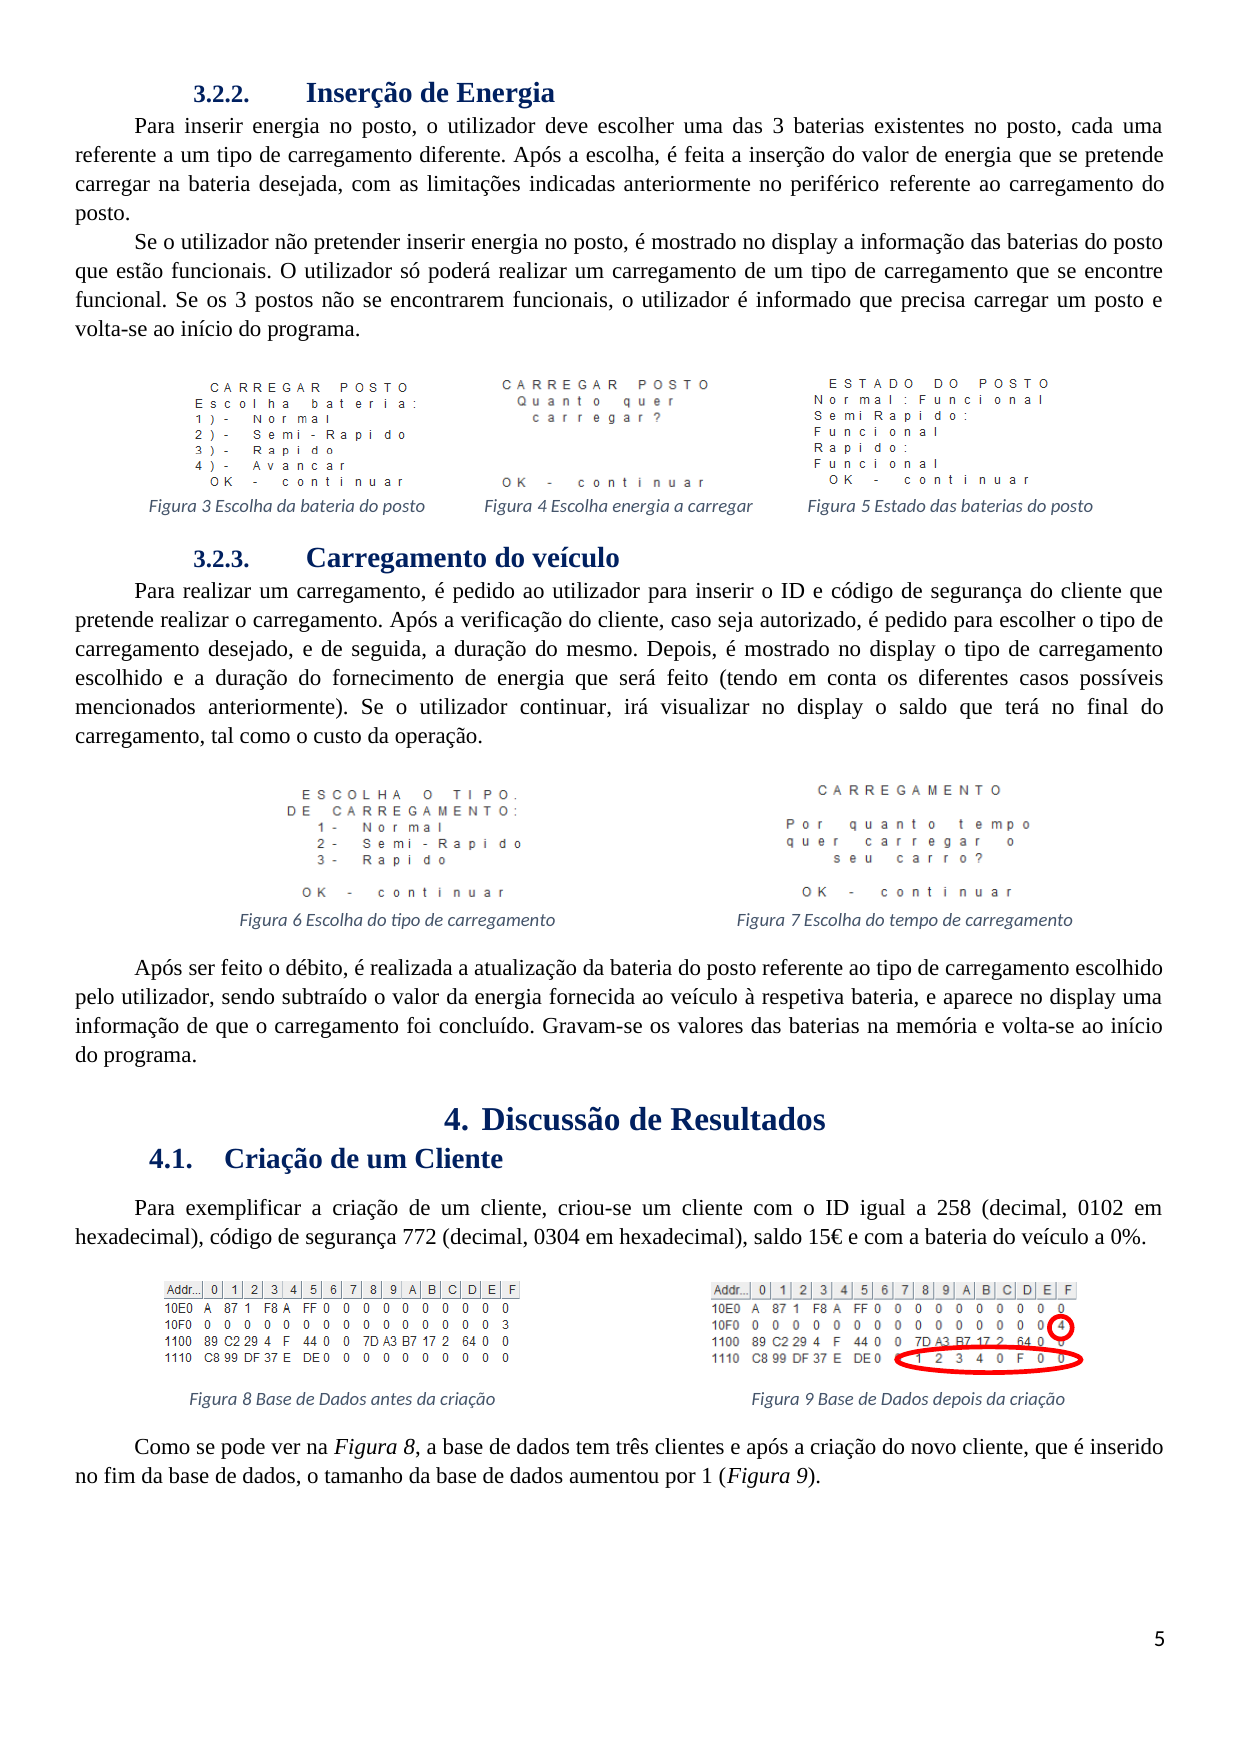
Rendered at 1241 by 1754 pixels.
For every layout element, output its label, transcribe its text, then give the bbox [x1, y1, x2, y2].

picture [278, 786, 528, 906]
picture [901, 1350, 1077, 1368]
picture [489, 376, 720, 492]
text Para exemplificar a criação de um cliente, criou-se um cliente com o ID igual a 258 (decimal, 0102 em hexadecimal), código de segurança 772 (decimal, 0304 em hexadecimal), saldo 15€ e com a bateria do veículo a 0%. [75, 1194, 1165, 1250]
picture [164, 1281, 520, 1368]
text Após ser feito o débito, é realizada a atualização da bateria do posto referente ao tipo de carregamento escolhido pelo utilizador, sendo subtraído o valor da energia fornecida ao veículo à respetiva bateria, e aparece no display uma informação de que o carregamento foi concluído. Gravam-se os valores das baterias na memória e volta-se ao início do programa. [75, 954, 1165, 1067]
text Se o utilizador não pretender inserir energia no posto, é mostrado no display a informação das baterias do posto que estão funcionais. O utilizador só poderá realizar um carregamento de um tipo de carregamento que se encontre funcional. Se os 3 postos não se encontrarem funcionais, o utilizador é informado que precisa carregar um posto e volta-se ao início do programa. [75, 228, 1165, 341]
list Discussão de Resultados [104, 1099, 1165, 1137]
picture [812, 375, 1051, 492]
list Inserção de Energia [193, 75, 1165, 108]
list Criação de um Cliente [149, 1141, 1165, 1174]
list Carregamento do veículo [193, 540, 1165, 574]
picture [711, 1282, 1077, 1368]
text Para realizar um carregamento, é pedido ao utilizador para inserir o ID e código de segurança do cliente que pretende realizar o carregamento. Após a verificação do cliente, caso seja autorizado, é pedido para escolher o tipo de carregamento desejado, e de seguida, a duração do mesmo. Depois, é mostrado no display o tipo de carregamento escolhido e a duração do fornecimento de energia que será feito (tendo em conta os diferentes casos possíveis mencionados anteriormente). Se o utilizador continuar, irá visualizar no display o saldo que terá no final do carregamento, tal como o custo da operação. [75, 577, 1165, 748]
text Como se pode ver na Figura 8, a base de dados tem três clientes e após a criação do novo cliente, que é inserido no fim da base de dados, o tamanho da base de dados aumentou por 1 (Figura 9). [75, 1433, 1165, 1489]
picture [781, 779, 1036, 906]
picture [190, 378, 422, 492]
text Para inserir energia no posto, o utilizador deve escolher uma das 3 baterias existentes no posto, cada uma referente a um tipo de carregamento diferente. Após a escolha, é feita a inserção do valor de energia que se pretende carregar na bateria desejada, com as limitações indicadas anteriormente no periférico referente ao carregamento do posto. [75, 112, 1165, 225]
